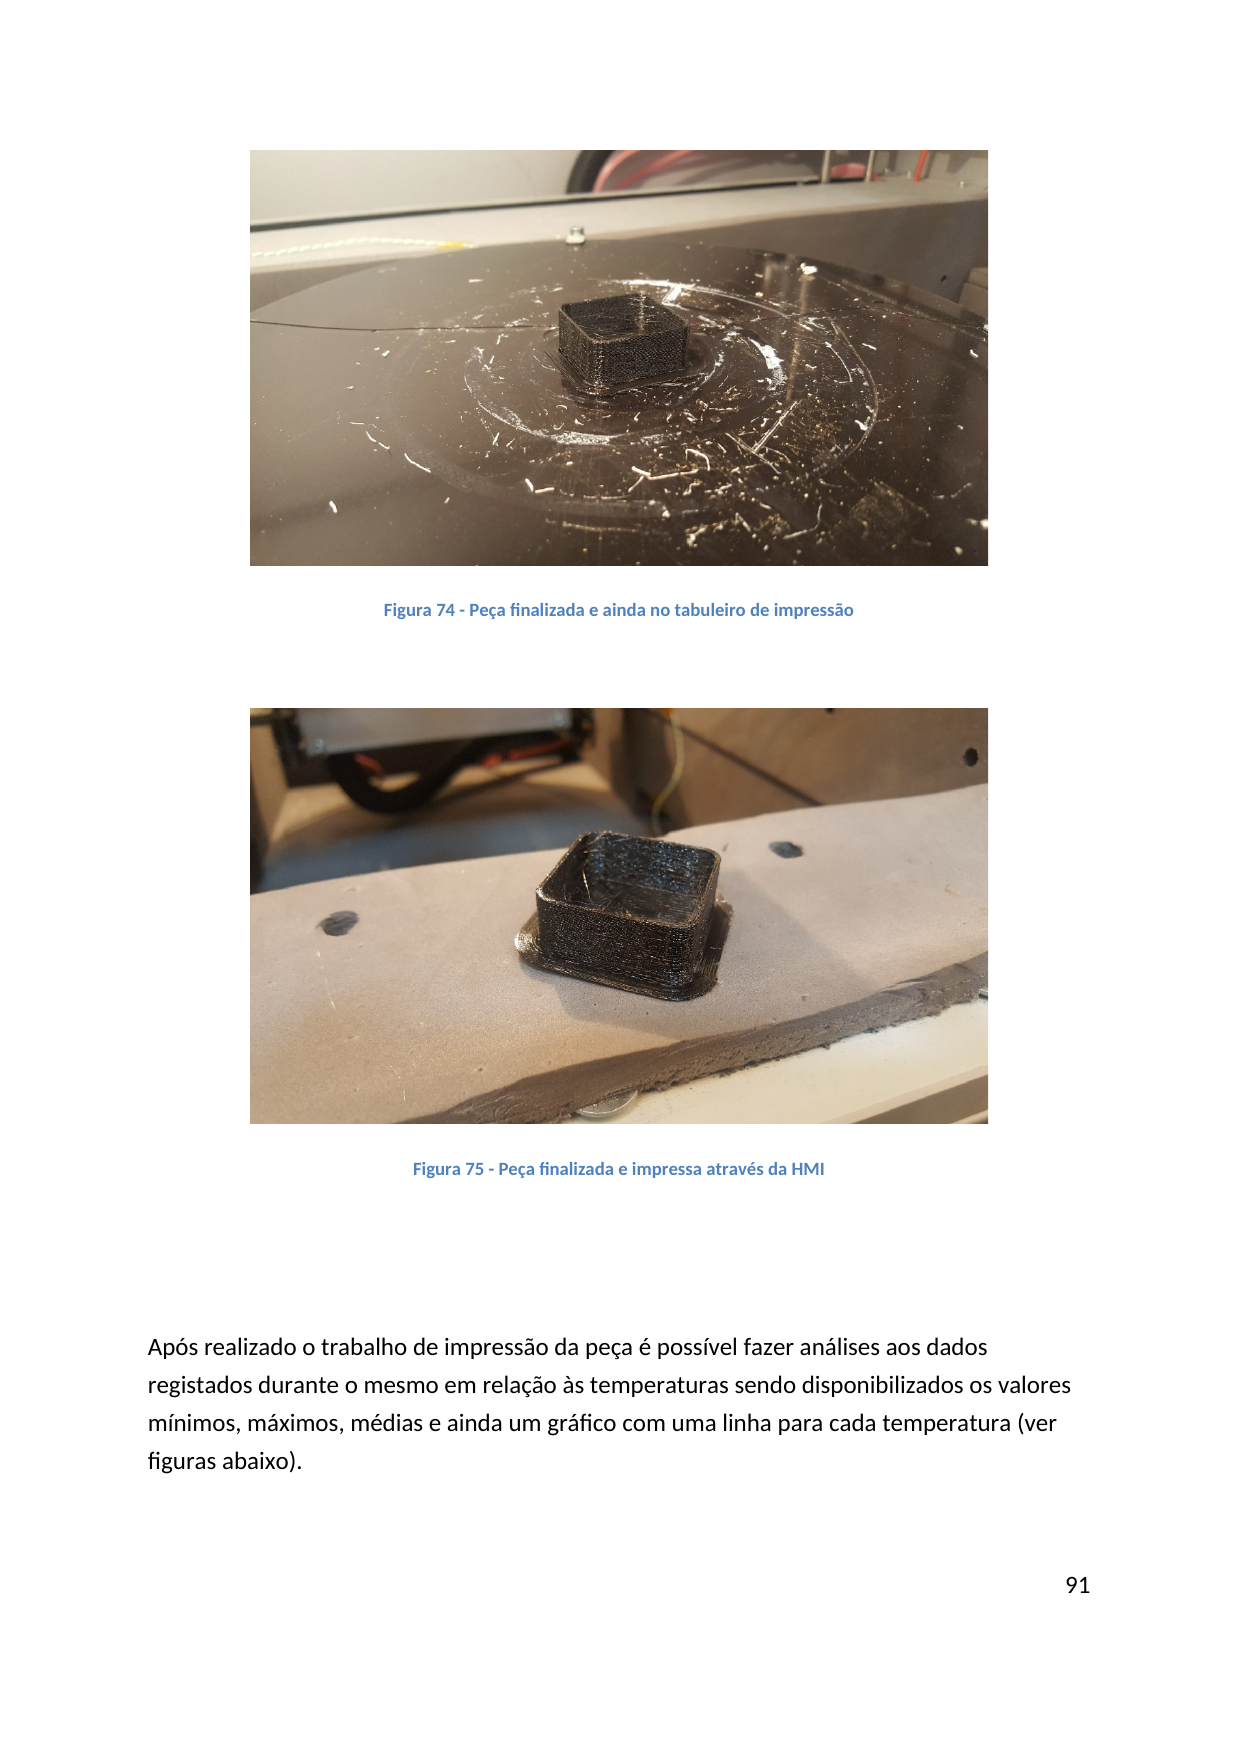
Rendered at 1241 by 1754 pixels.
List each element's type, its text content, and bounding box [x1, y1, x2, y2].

picture [250, 150, 989, 566]
text Após realizado o trabalho de impressão da peça é possível fazer análises aos dados registados durante o mesmo em relação às temperaturas sendo disponibilizados os valores mínimos, máximos, médias e ainda um gráfico com uma linha para cada temperatura (ver figuras abaixo). [148, 1331, 1090, 1476]
picture [250, 708, 989, 1124]
